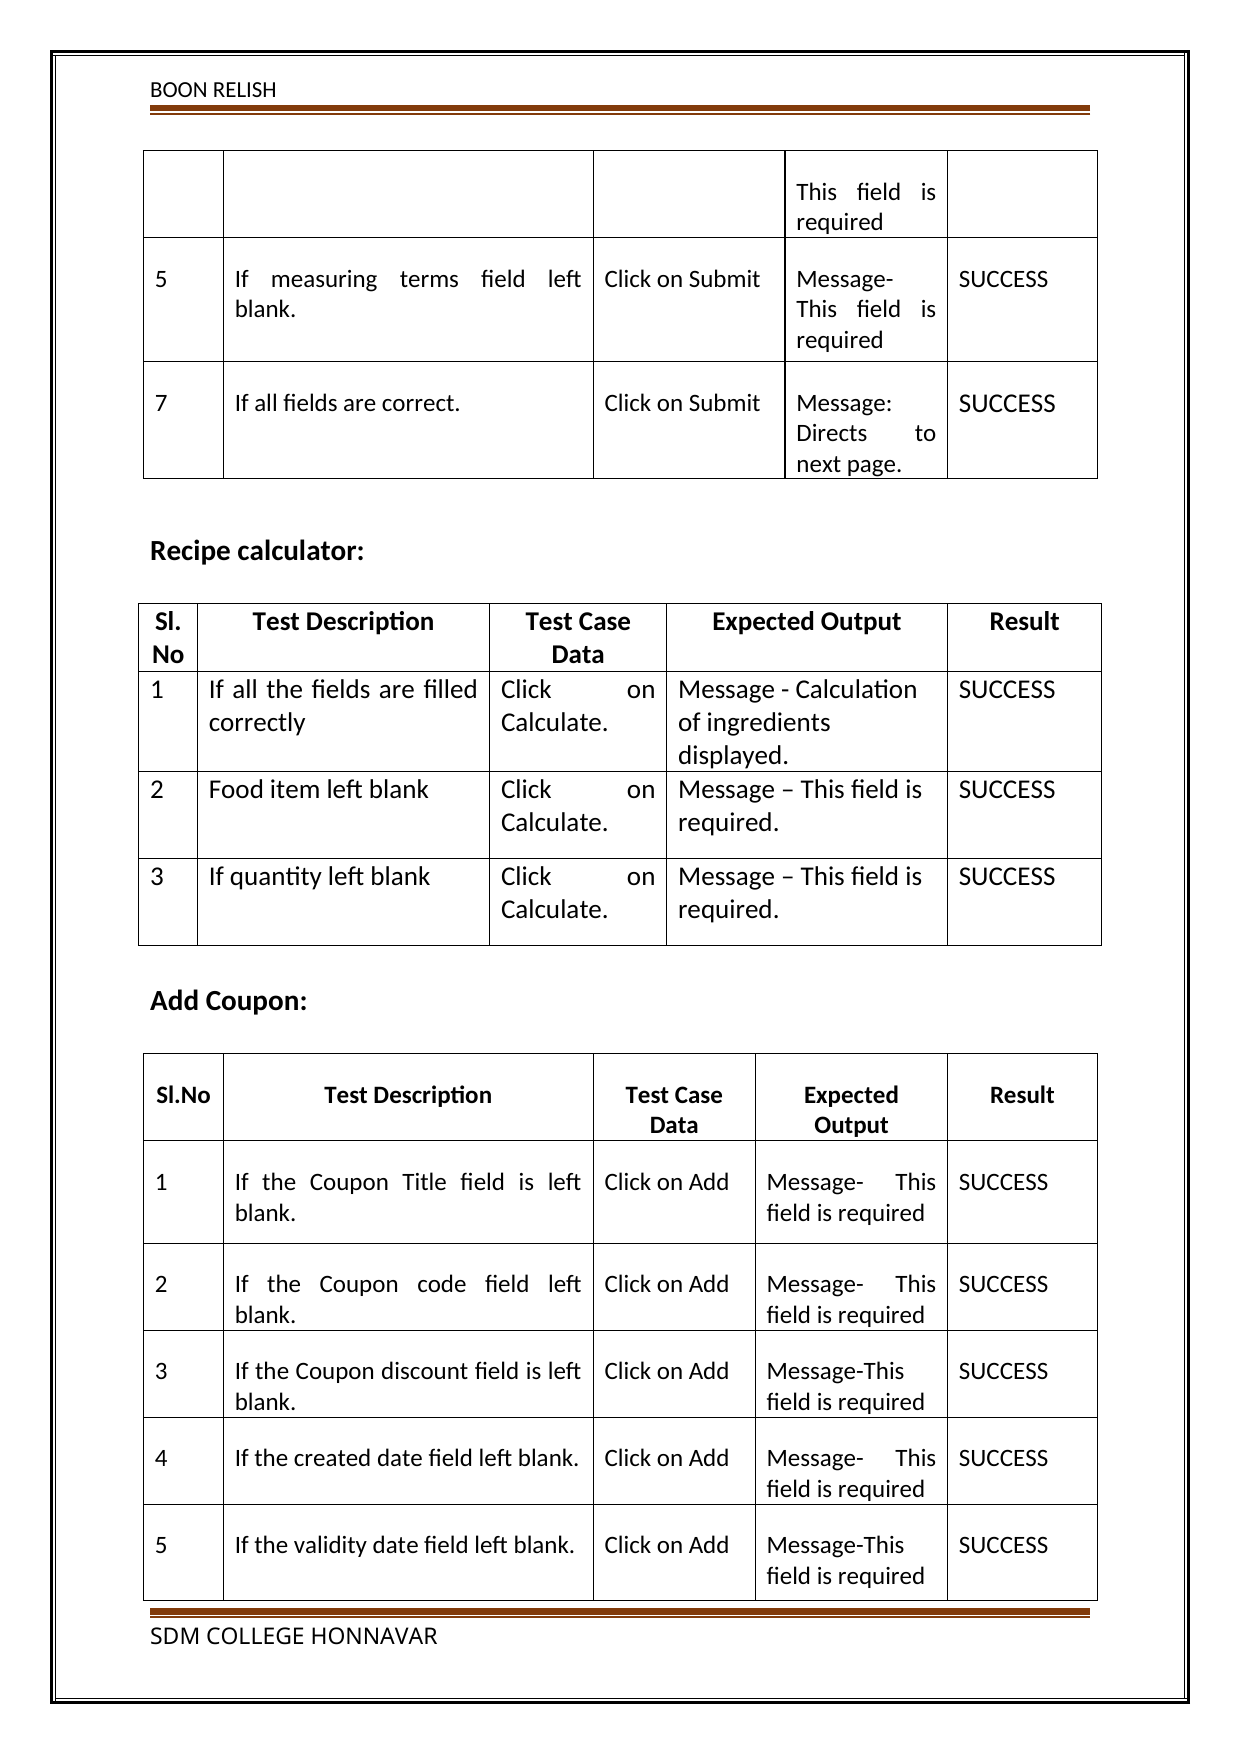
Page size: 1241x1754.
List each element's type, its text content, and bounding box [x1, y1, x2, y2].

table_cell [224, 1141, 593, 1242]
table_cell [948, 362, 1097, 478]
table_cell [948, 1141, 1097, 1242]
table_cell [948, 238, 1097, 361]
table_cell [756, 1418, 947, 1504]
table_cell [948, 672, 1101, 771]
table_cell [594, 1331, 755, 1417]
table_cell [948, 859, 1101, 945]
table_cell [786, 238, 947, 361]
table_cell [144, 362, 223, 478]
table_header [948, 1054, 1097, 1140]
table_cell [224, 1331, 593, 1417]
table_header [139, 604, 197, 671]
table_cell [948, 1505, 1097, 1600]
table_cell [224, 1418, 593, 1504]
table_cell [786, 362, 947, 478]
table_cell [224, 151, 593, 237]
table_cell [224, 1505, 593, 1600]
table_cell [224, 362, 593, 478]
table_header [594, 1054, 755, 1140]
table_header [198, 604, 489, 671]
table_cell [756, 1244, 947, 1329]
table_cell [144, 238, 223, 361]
text Add Coupon: [150, 982, 1090, 1017]
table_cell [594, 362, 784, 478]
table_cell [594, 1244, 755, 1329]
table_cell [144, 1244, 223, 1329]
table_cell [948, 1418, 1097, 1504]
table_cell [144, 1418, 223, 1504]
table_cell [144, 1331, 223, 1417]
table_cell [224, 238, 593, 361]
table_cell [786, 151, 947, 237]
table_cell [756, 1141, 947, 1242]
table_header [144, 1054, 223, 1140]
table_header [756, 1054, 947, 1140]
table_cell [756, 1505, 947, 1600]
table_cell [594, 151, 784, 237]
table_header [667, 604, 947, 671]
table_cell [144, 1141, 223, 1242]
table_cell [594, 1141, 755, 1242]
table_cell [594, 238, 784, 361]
text Recipe calculator: [150, 532, 1090, 568]
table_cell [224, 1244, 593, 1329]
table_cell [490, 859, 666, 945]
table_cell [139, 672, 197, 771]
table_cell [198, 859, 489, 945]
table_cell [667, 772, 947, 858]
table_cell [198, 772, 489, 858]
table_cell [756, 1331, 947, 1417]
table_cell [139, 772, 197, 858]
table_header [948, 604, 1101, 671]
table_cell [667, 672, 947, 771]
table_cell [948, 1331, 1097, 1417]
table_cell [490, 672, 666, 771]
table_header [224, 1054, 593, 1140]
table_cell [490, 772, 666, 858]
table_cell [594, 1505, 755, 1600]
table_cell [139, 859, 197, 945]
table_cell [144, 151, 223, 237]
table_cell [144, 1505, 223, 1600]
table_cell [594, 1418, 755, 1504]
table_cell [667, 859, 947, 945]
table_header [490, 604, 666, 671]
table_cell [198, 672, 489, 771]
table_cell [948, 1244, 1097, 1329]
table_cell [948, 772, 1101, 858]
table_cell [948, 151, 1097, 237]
